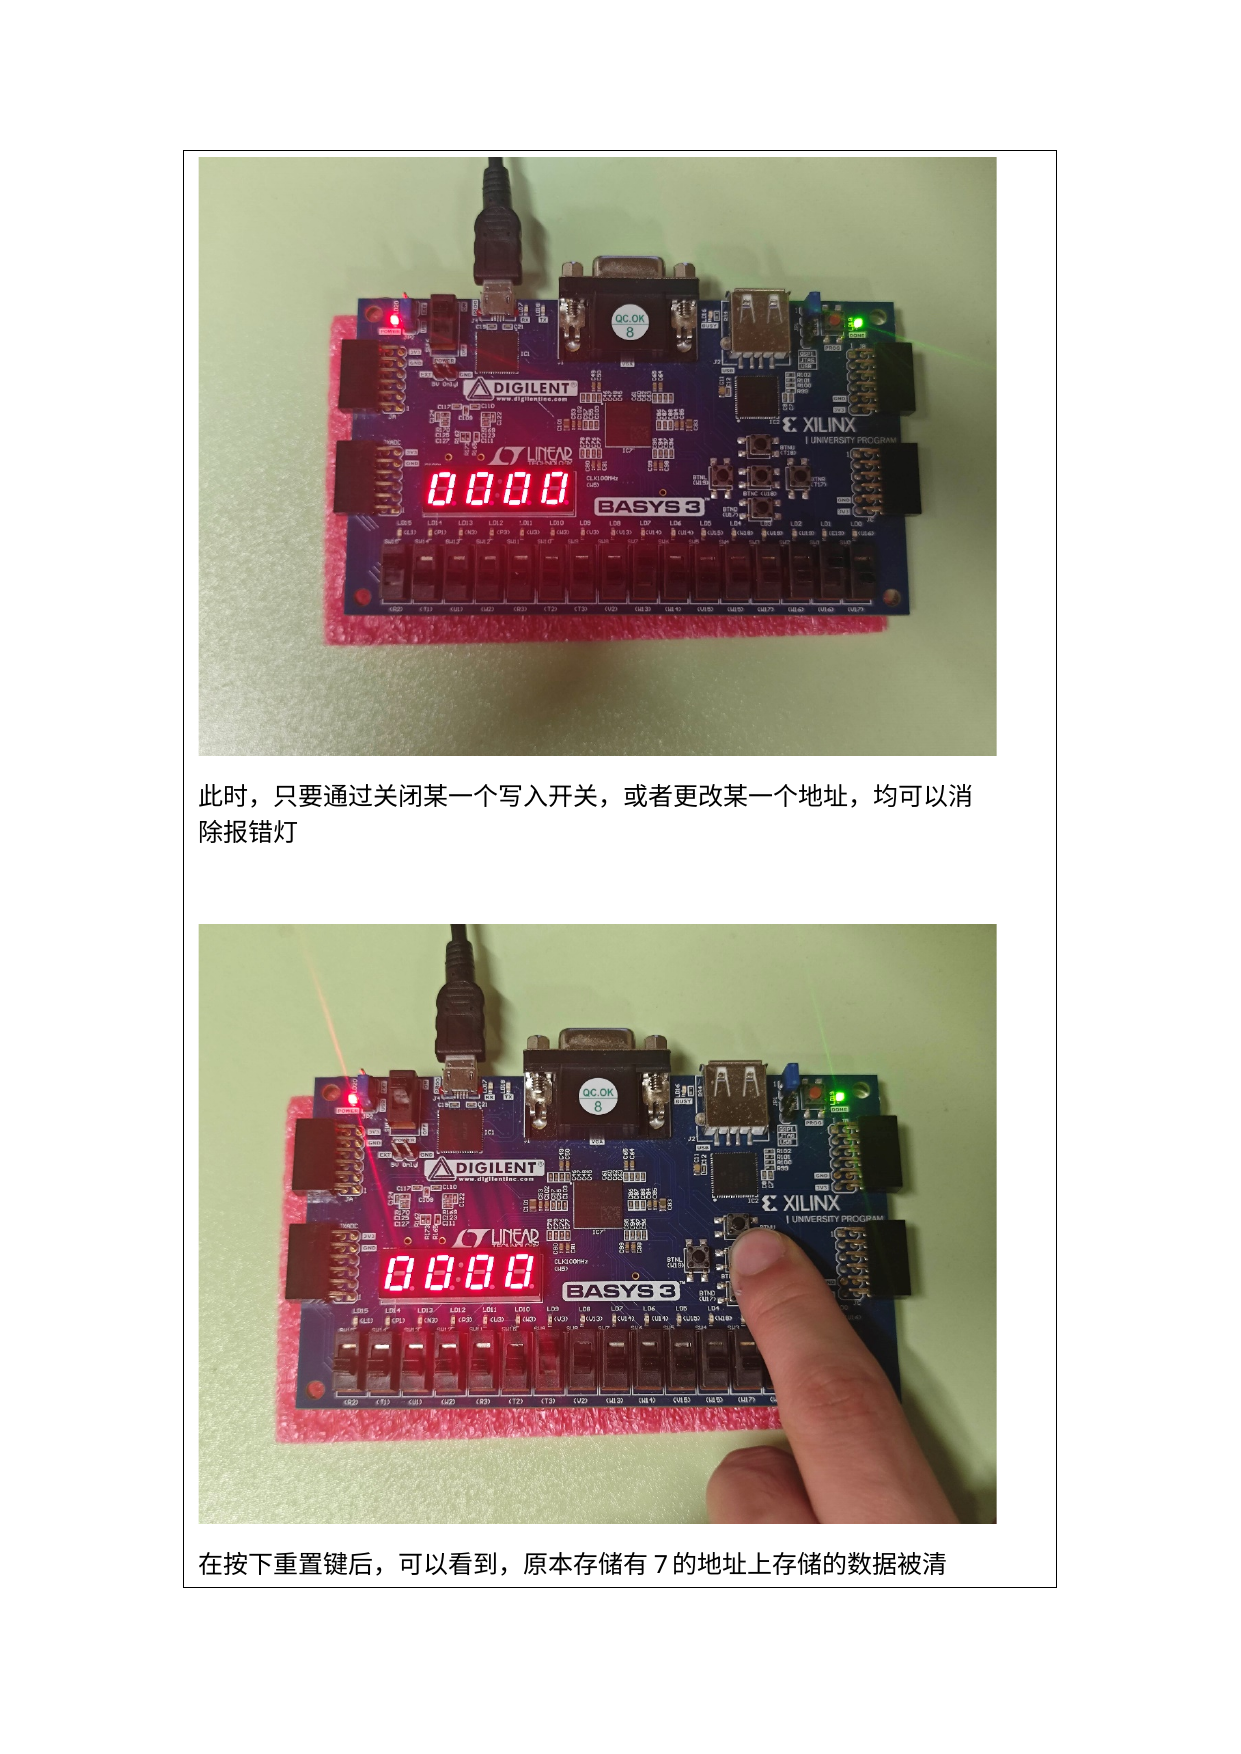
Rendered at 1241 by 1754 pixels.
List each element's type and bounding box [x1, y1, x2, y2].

picture [198, 924, 997, 1524]
picture [198, 157, 997, 756]
table_cell [184, 151, 1056, 1587]
